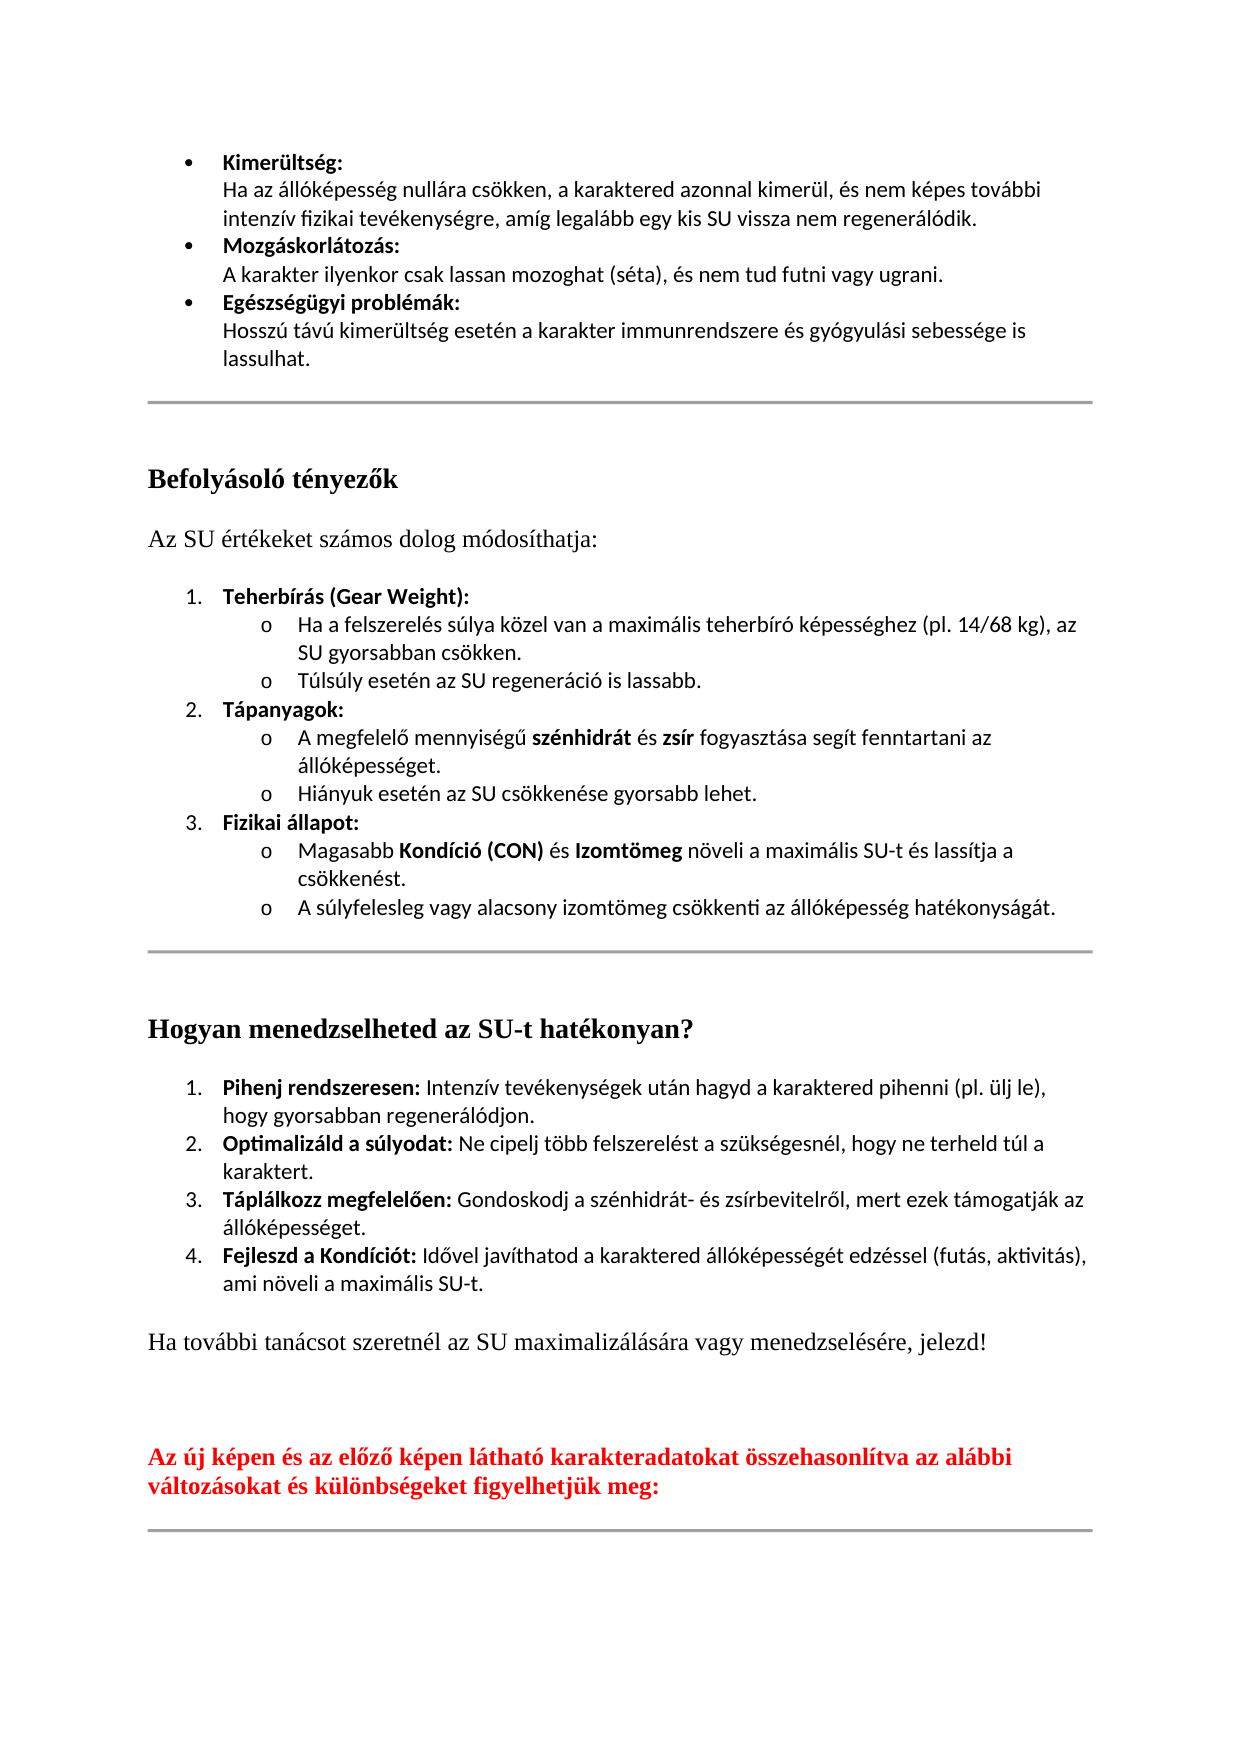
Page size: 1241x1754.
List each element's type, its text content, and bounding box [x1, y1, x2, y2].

list A súlyfelesleg vagy alacsony izomtömeg csökkenti az állóképesség hatékonyságát. [260, 893, 1093, 921]
list A megfelelő mennyiségű szénhidrát és zsír fogyasztása segít fenntartani az állóképességet. [260, 723, 1093, 779]
list Teherbírás (Gear Weight): [185, 582, 1093, 610]
list Túlsúly esetén az SU regeneráció is lassabb. [260, 666, 1093, 695]
list Pihenj rendszeresen: Intenzív tevékenységek után hagyd a karaktered pihenni (pl. ülj le), hogy gyorsabban regenerálódjon. [185, 1073, 1093, 1129]
list Kimerültség: Ha az állóképesség nullára csökken, a karaktered azonnal kimerül, és nem képes további intenzív fizikai tevékenységre, amíg legalább egy kis SU vissza nem regenerálódik. [185, 148, 1093, 232]
list Táplálkozz megfelelően: Gondoskodj a szénhidrát- és zsírbevitelről, mert ezek támogatják az állóképességet. [185, 1185, 1093, 1241]
list Hiányuk esetén az SU csökkenése gyorsabb lehet. [260, 779, 1093, 808]
subtitle Befolyásoló tényezők [148, 462, 1093, 495]
list Fizikai állapot: [185, 808, 1093, 836]
list Magasabb Kondíció (CON) és Izomtömeg növeli a maximális SU-t és lassítja a csökkenést. [260, 836, 1093, 893]
list Fejleszd a Kondíciót: Idővel javíthatod a karaktered állóképességét edzéssel (futás, aktivitás), ami növeli a maximális SU-t. [185, 1241, 1093, 1297]
list Optimalizáld a súlyodat: Ne cipelj több felszerelést a szükségesnél, hogy ne terheld túl a karaktert. [185, 1129, 1093, 1185]
list Ha a felszerelés súlya közel van a maximális teherbíró képességhez (pl. 14/68 kg), az SU gyorsabban csökken. [260, 610, 1093, 666]
text Az SU értékeket számos dolog módosíthatja: [148, 524, 1093, 553]
list Egészségügyi problémák: Hosszú távú kimerültség esetén a karakter immunrendszere és gyógyulási sebessége is lassulhat. [185, 288, 1093, 372]
text Az új képen és az előző képen látható karakteradatokat összehasonlítva az alábbi változásokat és különbségeket figyelhetjük meg: [148, 1442, 1093, 1500]
list Tápanyagok: [185, 695, 1093, 723]
text Ha további tanácsot szeretnél az SU maximalizálására vagy menedzselésére, jelezd! [148, 1327, 1093, 1355]
list Mozgáskorlátozás: A karakter ilyenkor csak lassan mozoghat (séta), és nem tud futni vagy ugrani. [185, 232, 1093, 288]
subtitle Hogyan menedzselheted az SU-t hatékonyan? [148, 1012, 1093, 1044]
